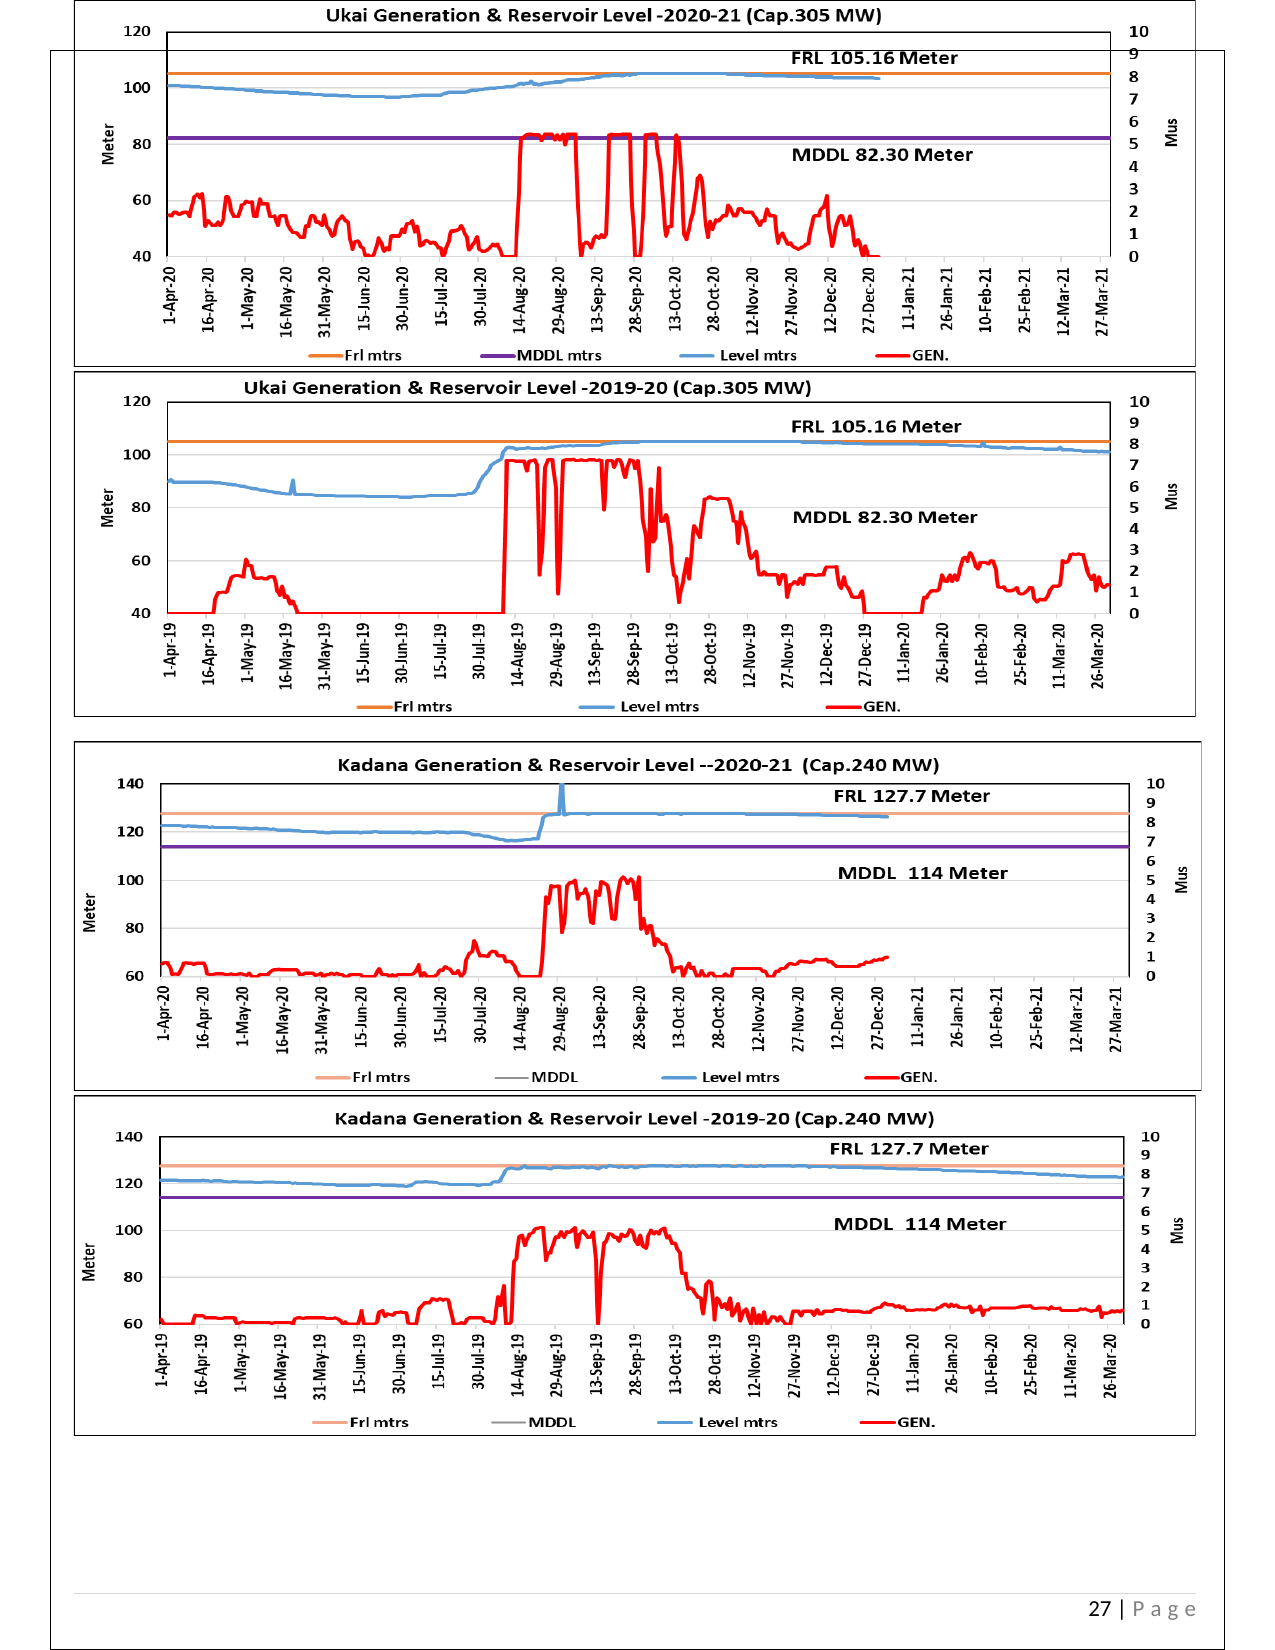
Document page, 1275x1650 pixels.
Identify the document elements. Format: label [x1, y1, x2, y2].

picture [73, 371, 1196, 717]
picture [73, 741, 1202, 1091]
picture [73, 1095, 1196, 1436]
picture [73, 0, 1196, 50]
picture [73, 51, 1196, 367]
